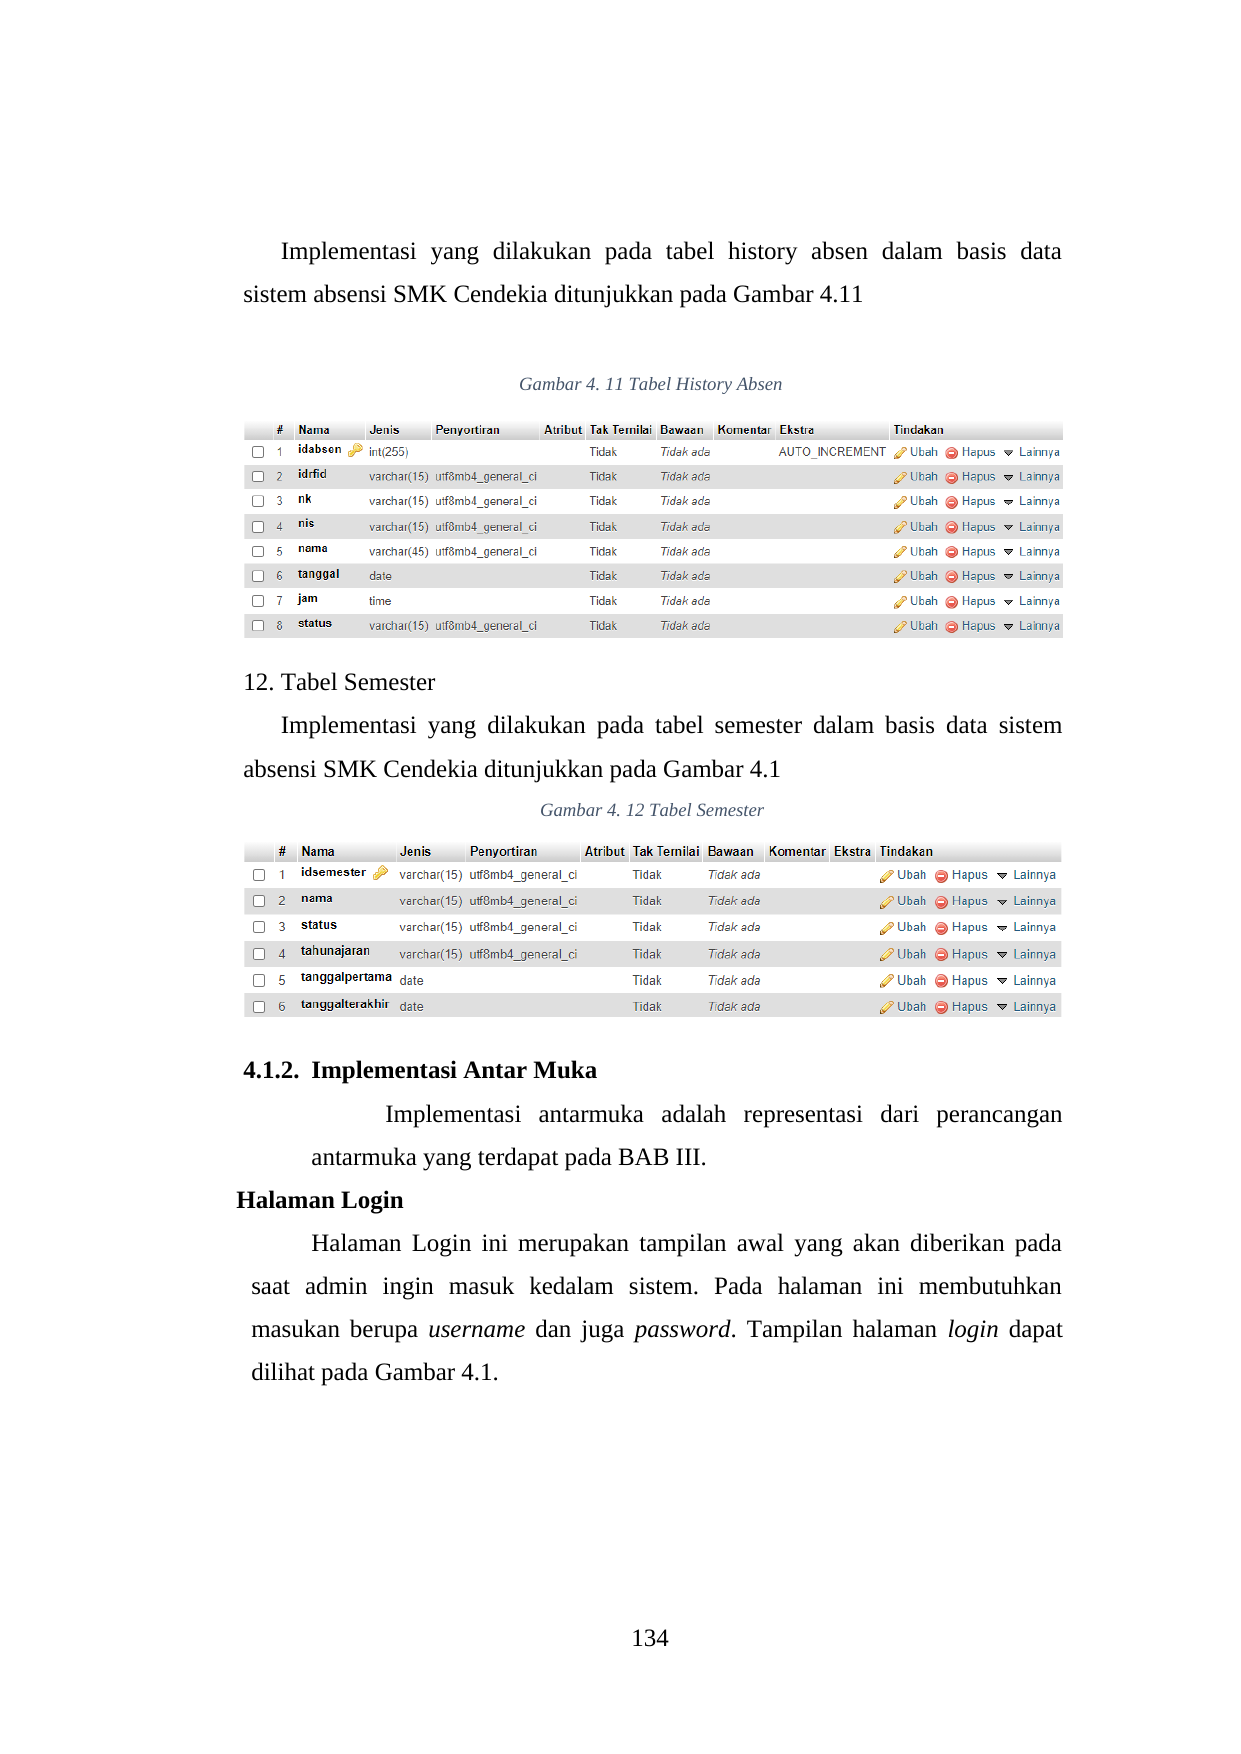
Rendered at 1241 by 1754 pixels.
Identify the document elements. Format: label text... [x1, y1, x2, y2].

text Implementasi yang dilakukan pada tabel history absen dalam basis data sistem absensi SMK Cendekia ditunjukkan pada Gambar 4.11 [243, 236, 1063, 308]
subtitle Implementasi Antar Muka [243, 1056, 1063, 1084]
picture [244, 842, 1062, 1017]
picture [244, 421, 1063, 638]
text Implementasi antarmuka adalah representasi dari perancangan antarmuka yang terdapat pada BAB III. [311, 1099, 1063, 1171]
text Implementasi yang dilakukan pada tabel semester dalam basis data sistem absensi SMK Cendekia ditunjukkan pada Gambar 4.1 [243, 711, 1063, 782]
text Halaman Login [236, 1185, 1063, 1214]
list Tabel Semester [243, 667, 1063, 696]
text Halaman Login ini merupakan tampilan awal yang akan diberikan pada saat admin ingin masuk kedalam sistem. Pada halaman ini membutuhkan masukan berupa username dan juga password. Tampilan halaman login dapat dilihat pada Gambar 4.1. [251, 1228, 1063, 1386]
